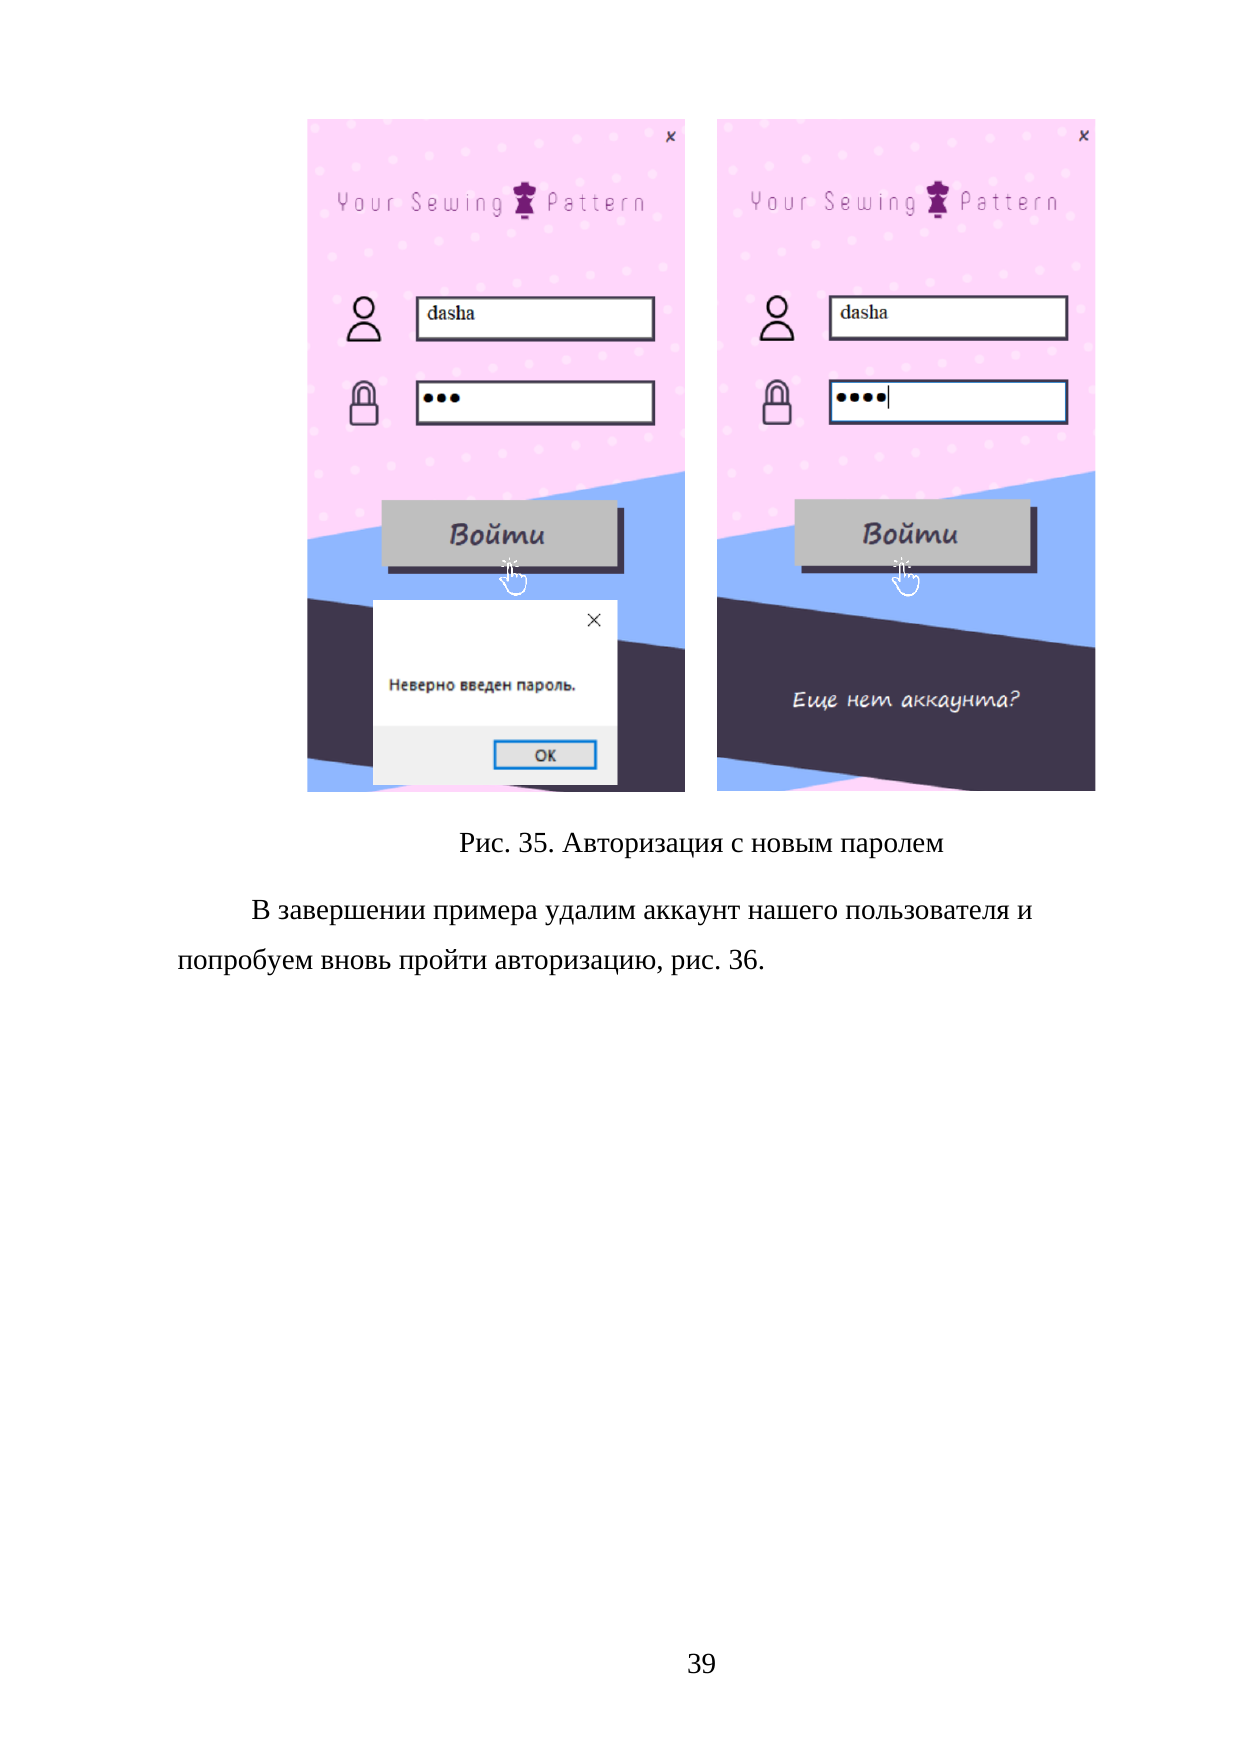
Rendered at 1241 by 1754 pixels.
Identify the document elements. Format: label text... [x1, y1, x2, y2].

picture [307, 118, 1096, 792]
text В завершении примера удалим аккаунт нашего пользователя и попробуем вновь пройти авторизацию, рис. 36. [177, 892, 1152, 976]
text Рис. 35. Авторизация с новым паролем [177, 825, 1152, 858]
